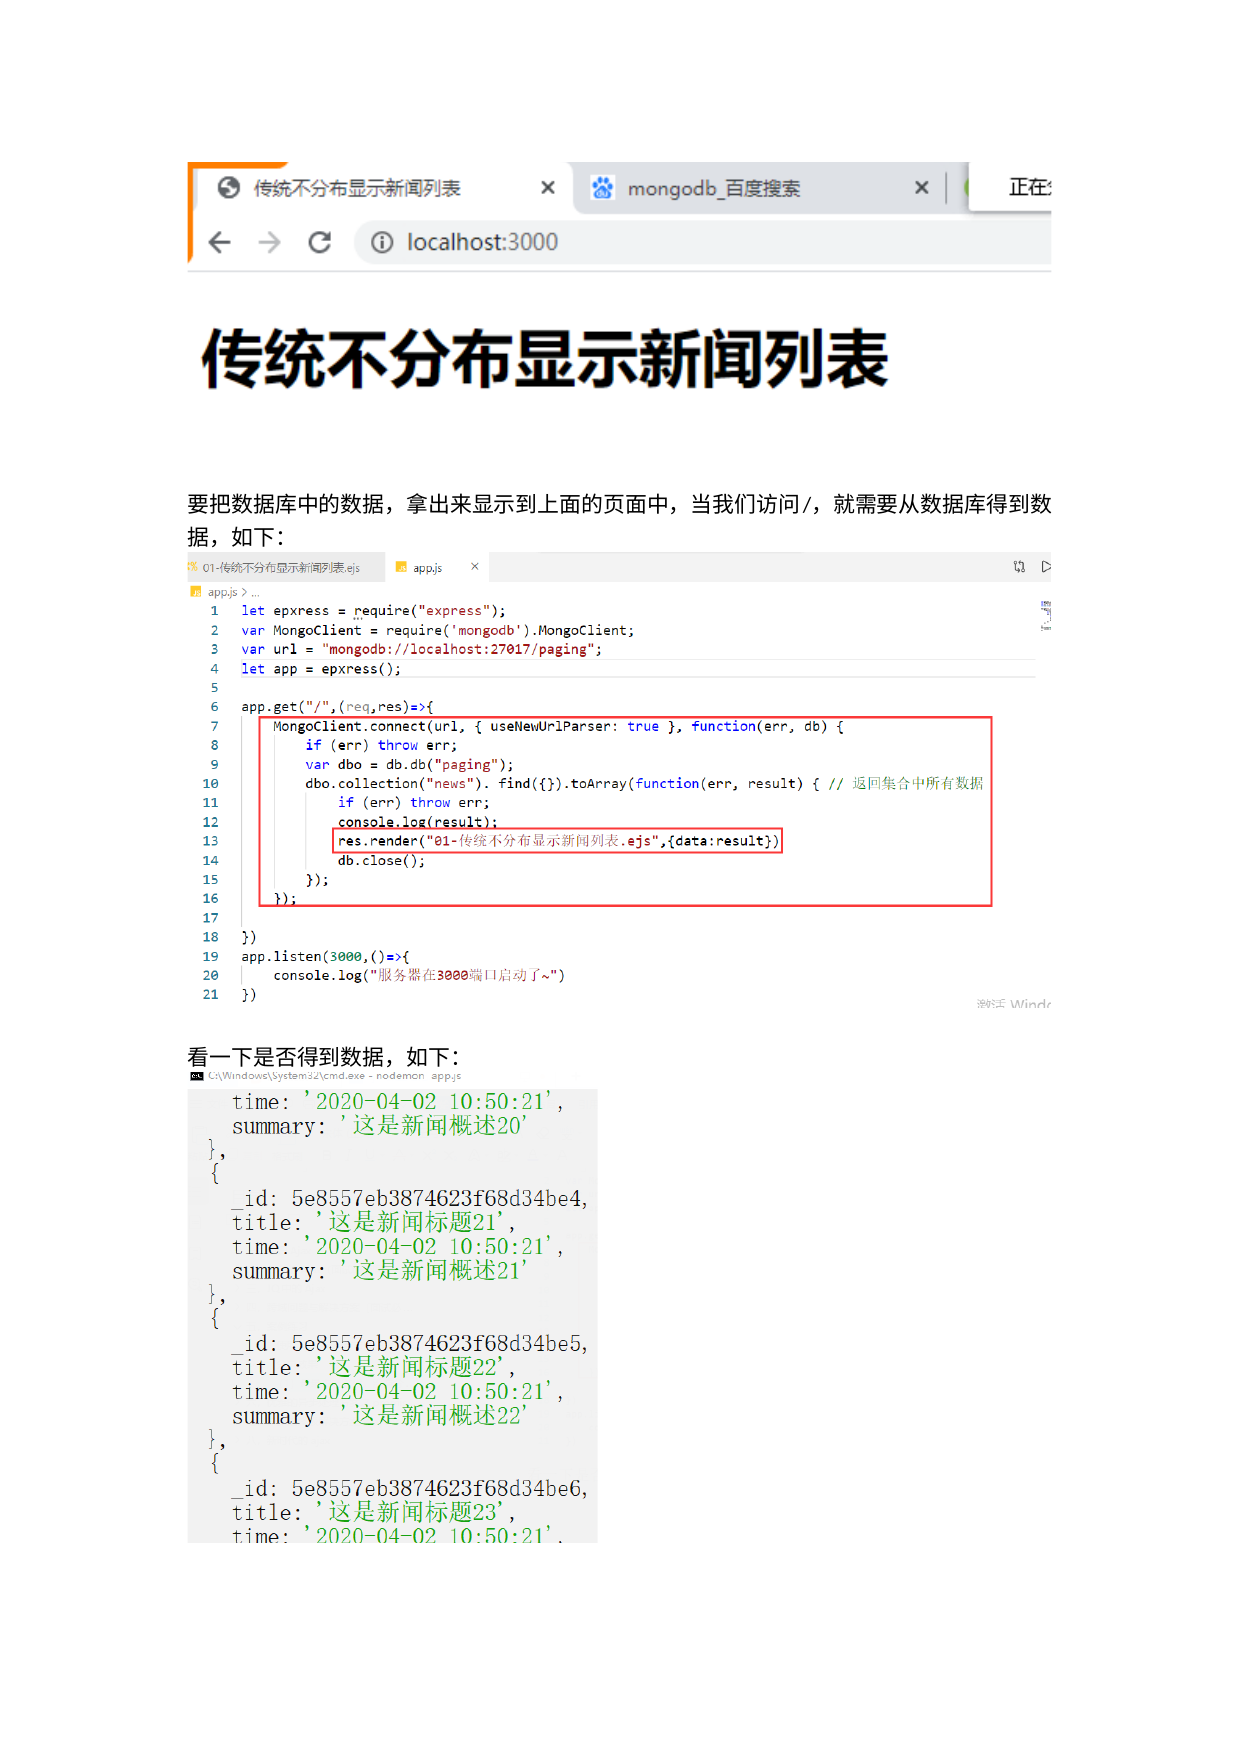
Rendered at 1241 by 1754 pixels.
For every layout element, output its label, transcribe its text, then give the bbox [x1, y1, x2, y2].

picture [187, 162, 1052, 437]
picture [187, 552, 1051, 1008]
list 要把数据库中的数据，拿出来显示到上面的页面中，当我们访问/，就需要从数据库得到数据，如下： [187, 487, 1053, 552]
list 看一下是否得到数据，如下： [187, 1039, 1053, 1072]
picture [187, 1072, 598, 1543]
